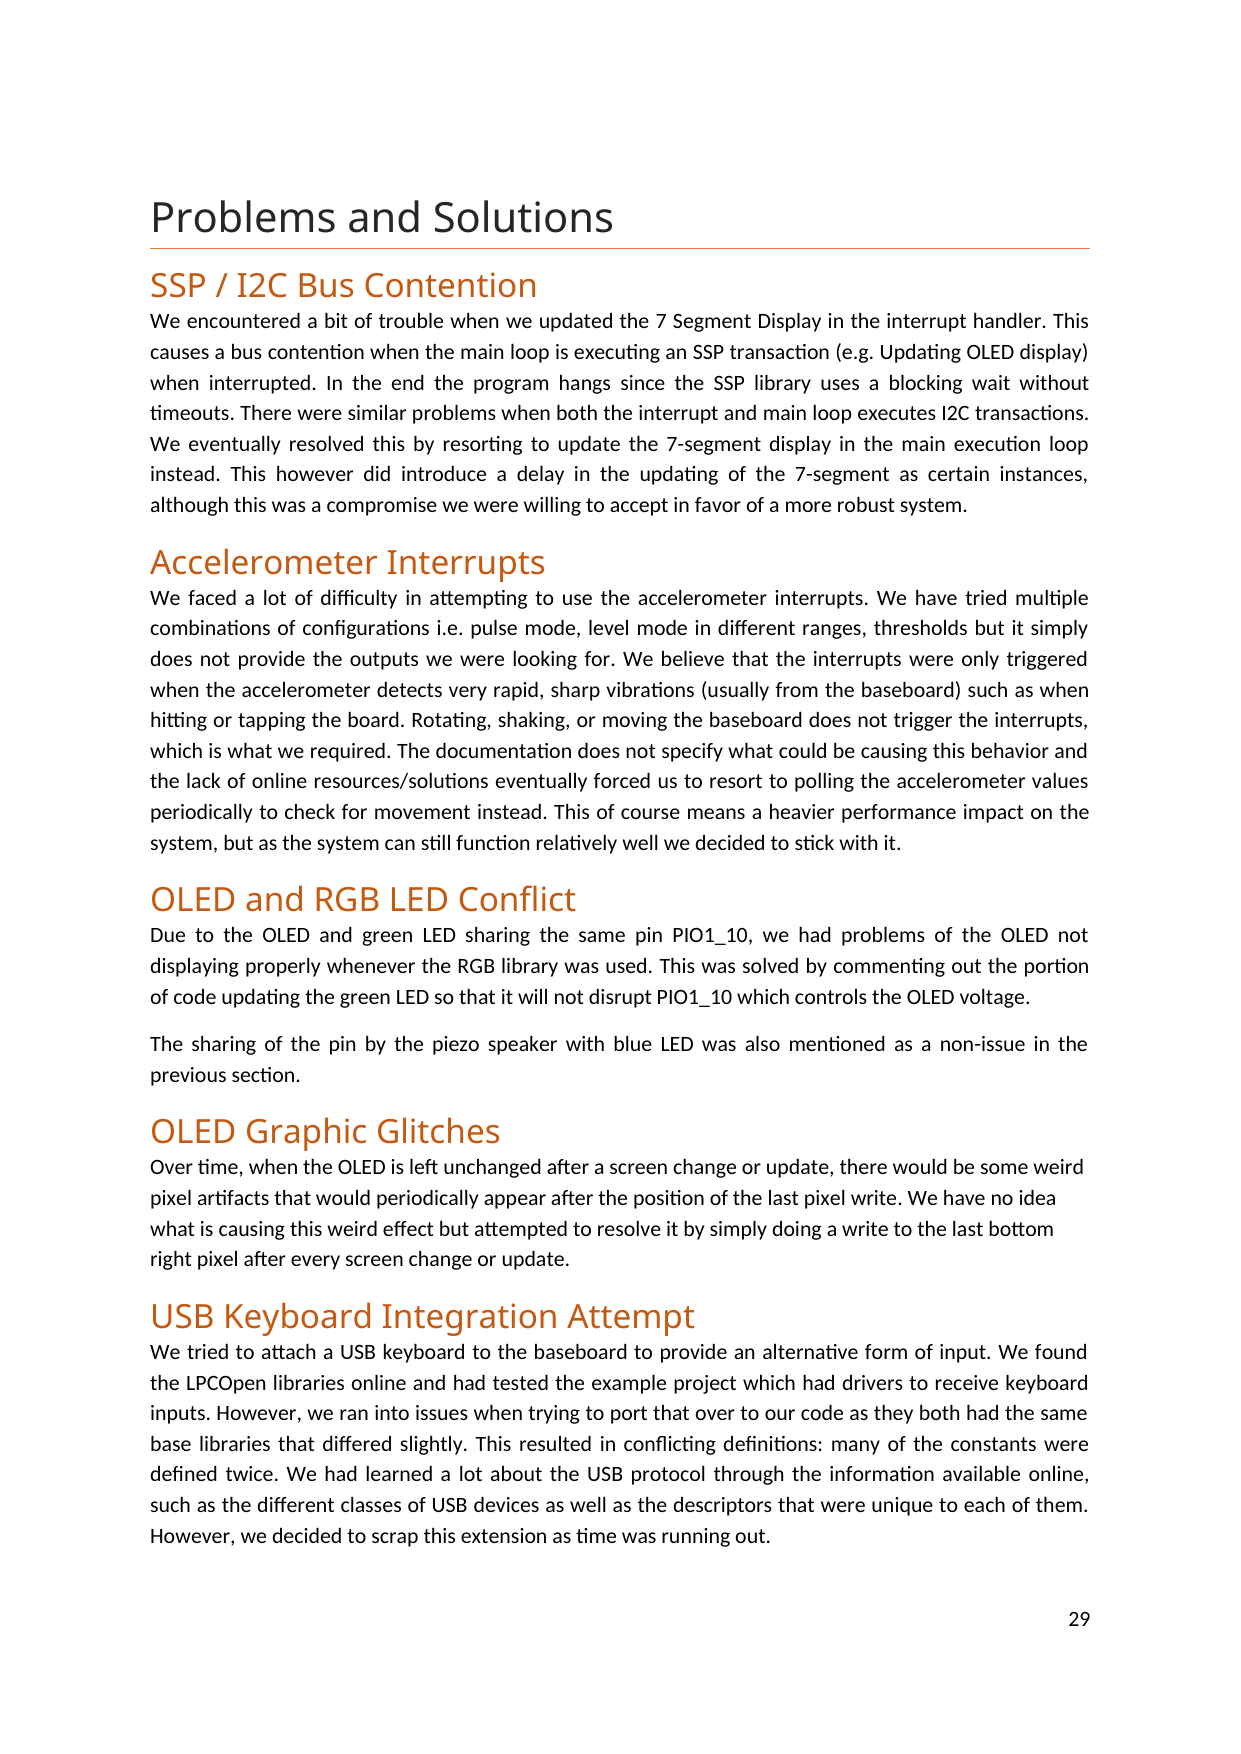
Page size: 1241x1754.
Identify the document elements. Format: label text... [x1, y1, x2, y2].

subtitle SSP / I2C Bus Contention [150, 262, 1090, 307]
subtitle OLED Graphic Glitches [150, 1108, 1090, 1153]
subtitle OLED and RGB LED Conflict [150, 876, 1090, 922]
subtitle USB Keyboard Integration Attempt [150, 1293, 1090, 1338]
text The sharing of the pin by the piezo speaker with blue LED was also mentioned as a non-issue in the previous section. [150, 1030, 1090, 1087]
text Over time, when the OLED is left unchanged after a screen change or update, there would be some weird pixel artifacts that would periodically appear after the position of the last pixel write. We have no idea what is causing this weird effect but attempted to resolve it by simply doing a write to the last bottom right pixel after every screen change or update. [150, 1153, 1090, 1272]
subtitle Accelerometer Interrupts [150, 538, 1090, 584]
subtitle Problems and Solutions [150, 187, 1090, 248]
text We tried to attach a USB keyboard to the baseboard to provide an alternative form of input. We found the LPCOpen libraries online and had tested the example project which had drivers to receive keyboard inputs. However, we ran into issues when trying to port that over to our code as they both had the same base libraries that differed slightly. This resulted in conflicting definitions: many of the constants were defined twice. We had learned a lot about the USB protocol through the information available online, such as the different classes of USB devices as well as the descriptors that were unique to each of them. However, we decided to scrap this extension as time was running out. [150, 1338, 1090, 1548]
text We encountered a bit of trouble when we updated the 7 Segment Display in the interrupt handler. This causes a bus contention when the main loop is executing an SSP transaction (e.g. Updating OLED display) when interrupted. In the end the program hangs since the SSP library uses a blocking wait without timeouts. There were similar problems when both the interrupt and main loop executes I2C transactions. We eventually resolved this by resorting to update the 7-segment display in the main execution loop instead. This however did introduce a delay in the updating of the 7-segment as certain instances, although this was a compromise we were willing to accept in favor of a more robust system. [150, 307, 1090, 518]
text Due to the OLED and green LED sharing the same pin PIO1_10, we had problems of the OLED not displaying properly whenever the RGB library was used. This was solved by commenting out the portion of code updating the green LED so that it will not disrupt PIO1_10 which controls the OLED voltage. [150, 922, 1090, 1009]
text We faced a lot of difficulty in attempting to use the accelerometer interrupts. We have tried multiple combinations of configurations i.e. pulse mode, level mode in different ranges, thresholds but it simply does not provide the outputs we were looking for. We believe that the interrupts were only triggered when the accelerometer detects very rapid, sharp vibrations (usually from the baseboard) such as when hitting or tapping the board. Rotating, shaking, or moving the baseboard does not trigger the interrupts, which is what we required. The documentation does not specify what could be causing this behavior and the lack of online resources/solutions eventually forced us to resort to polling the accelerometer values periodically to check for movement instead. This of course means a heavier performance impact on the system, but as the system can still function relatively well we decided to stick with it. [150, 584, 1090, 856]
